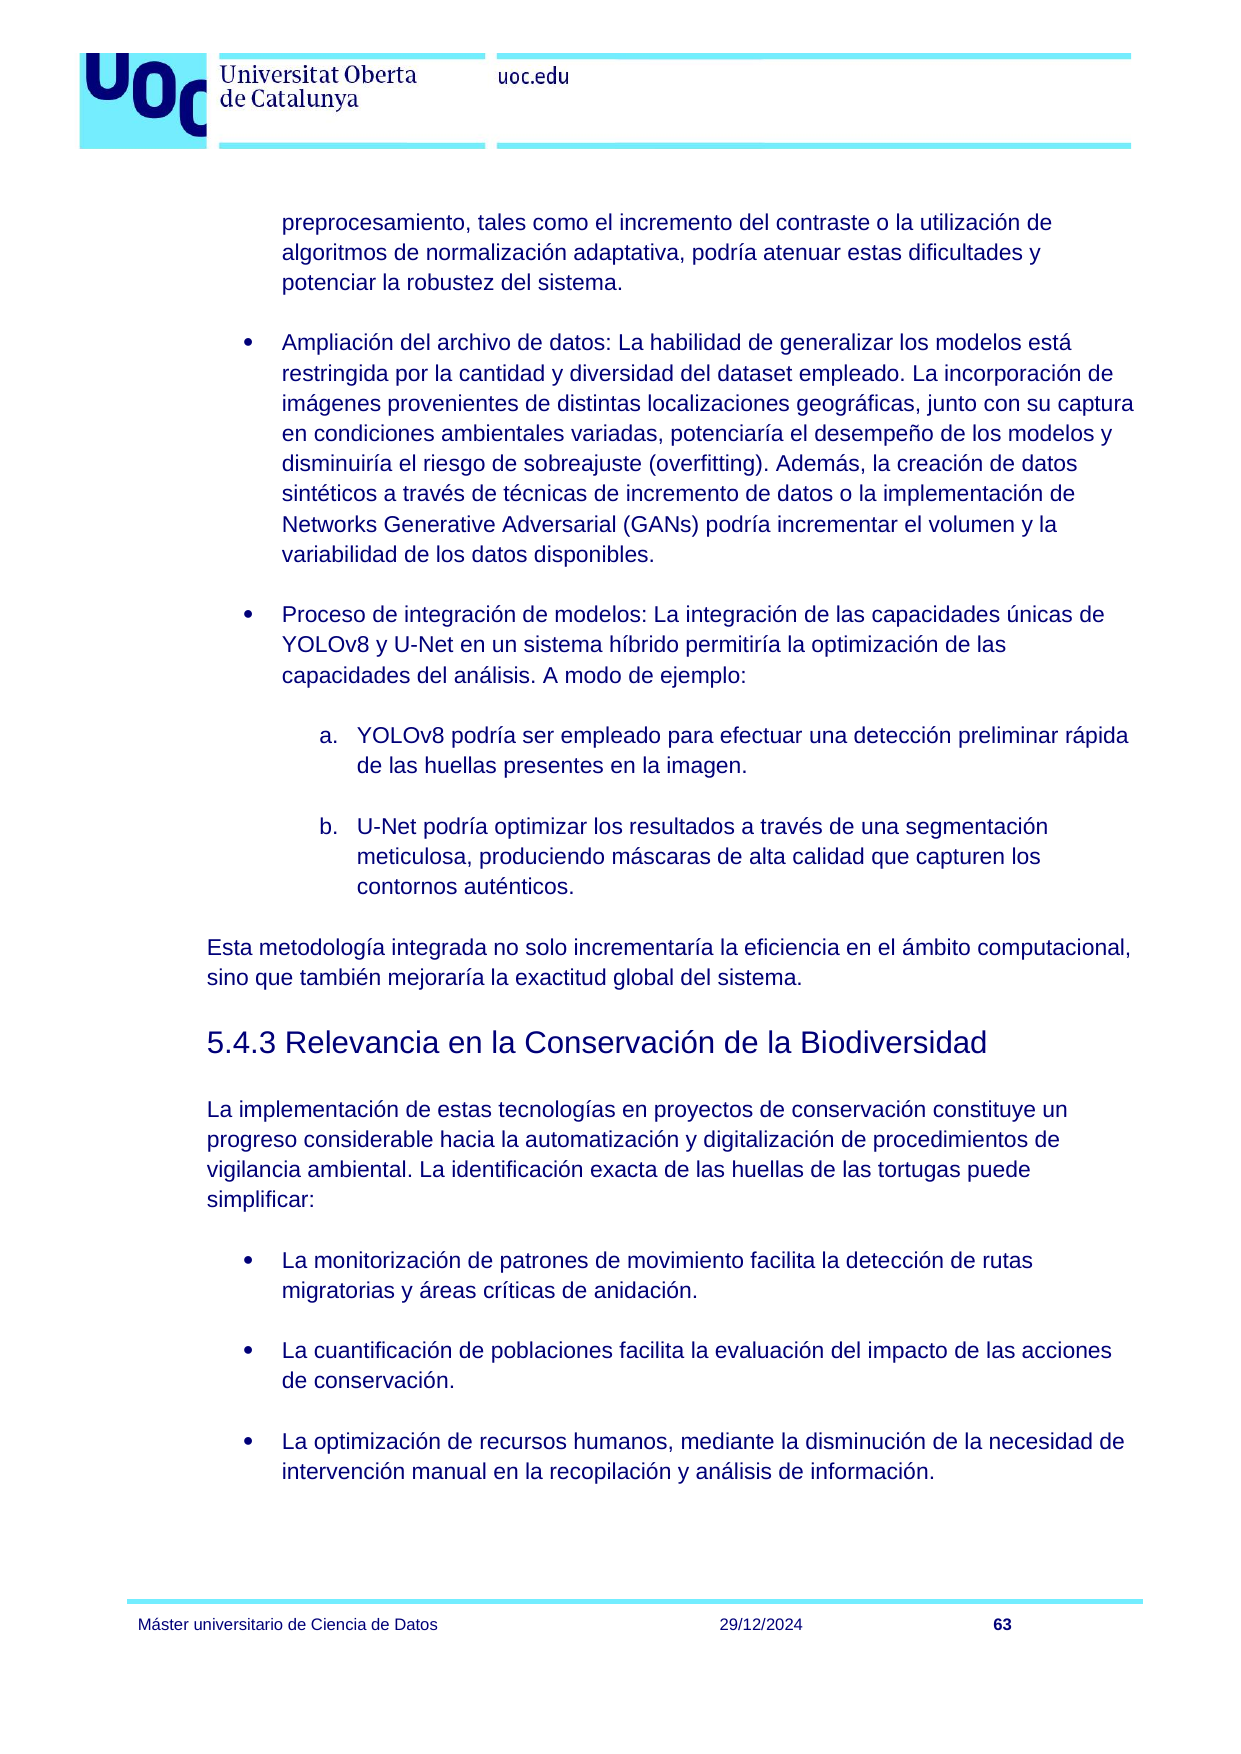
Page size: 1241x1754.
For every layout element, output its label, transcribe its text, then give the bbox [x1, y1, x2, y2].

list YOLOv8 podría ser empleado para efectuar una detección preliminar rápida de las huellas presentes en la imagen. [319, 722, 1137, 779]
list Ampliación del archivo de datos: La habilidad de generalizar los modelos está restringida por la cantidad y diversidad del dataset empleado. La incorporación de imágenes provenientes de distintas localizaciones geográficas, junto con su captura en condiciones ambientales variadas, potenciaría el desempeño de los modelos y disminuiría el riesgo de sobreajuste (overfitting). Además, la creación de datos sintéticos a través de técnicas de incremento de datos o la implementación de Networks Generative Adversarial (GANs) podría incrementar el volumen y la variabilidad de los datos disponibles. [244, 329, 1137, 567]
text Esta metodología integrada no solo incrementaría la eficiencia en el ámbito computacional, sino que también mejoraría la exactitud global del sistema. [207, 933, 1137, 990]
subtitle 5.4.3 Relevancia en la Conservación de la Biodiversidad [207, 1024, 1137, 1060]
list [244, 30, 1137, 295]
text La implementación de estas tecnologías en proyectos de conservación constituye un progreso considerable hacia la automatización y digitalización de procedimientos de vigilancia ambiental. La identificación exacta de las huellas de las tortugas puede simplificar: [207, 1096, 1137, 1213]
list La cuantificación de poblaciones facilita la evaluación del impacto de las acciones de conservación. [244, 1337, 1137, 1394]
list Proceso de integración de modelos: La integración de las capacidades únicas de YOLOv8 y U-Net en un sistema híbrido permitiría la optimización de las capacidades del análisis. A modo de ejemplo: [244, 601, 1137, 688]
picture [74, 53, 244, 149]
list La optimización de recursos humanos, mediante la disminución de la necesidad de intervención manual en la recopilación y análisis de información. [244, 1428, 1137, 1484]
list La monitorización de patrones de movimiento facilita la detección de rutas migratorias y áreas críticas de anidación. [244, 1247, 1137, 1303]
list U-Net podría optimizar los resultados a través de una segmentación meticulosa, produciendo máscaras de alta calidad que capturen los contornos auténticos. [319, 813, 1137, 899]
